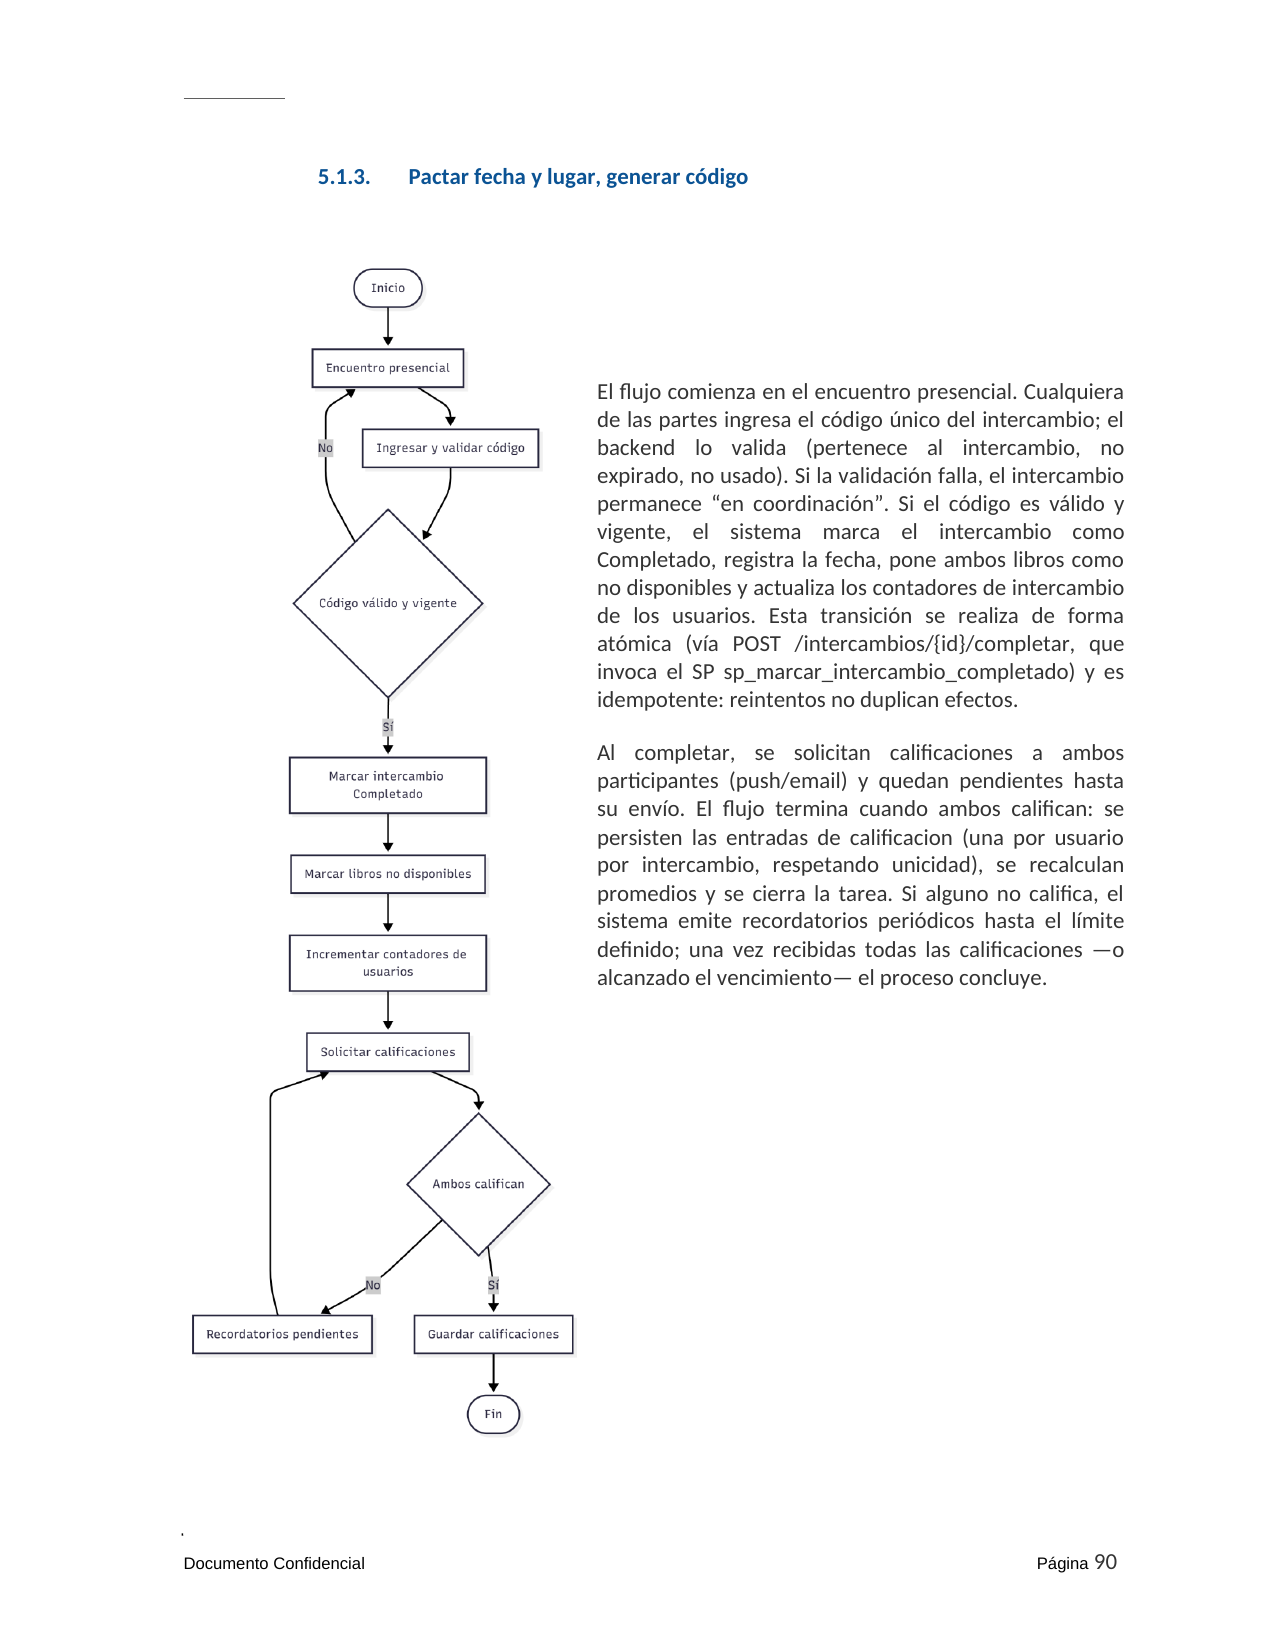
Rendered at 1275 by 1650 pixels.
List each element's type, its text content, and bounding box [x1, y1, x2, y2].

text Al completar, se solicitan calificaciones a ambos participantes (push/email) y quedan pendientes hasta su envío. El flujo termina cuando ambos califican: se persisten las entradas de calificacion (una por usuario por intercambio, respetando unicidad), se recalculan promedios y se cierra la tarea. Si alguno no califica, el sistema emite recordatorios periódicos hasta el límite definido; una vez recibidas todas las calificaciones —o alcanzado el vencimiento— el proceso concluye. [578, 738, 1125, 991]
subtitle Pactar fecha y lugar, generar código [371, 162, 1125, 191]
picture [186, 260, 578, 1442]
text El flujo comienza en el encuentro presencial. Cualquiera de las partes ingresa el código único del intercambio; el backend lo valida (pertenece al intercambio, no expirado, no usado). Si la validación falla, el intercambio permanece “en coordinación”. Si el código es válido y vigente, el sistema marca el intercambio como Completado, registra la fecha, pone ambos libros como no disponibles y actualiza los contadores de intercambio de los usuarios. Esta transición se realiza de forma atómica (vía POST /intercambios/{id}/completar, que invoca el SP sp_marcar_intercambio_completado) y es idempotente: reintentos no duplican efectos. [578, 377, 1125, 713]
